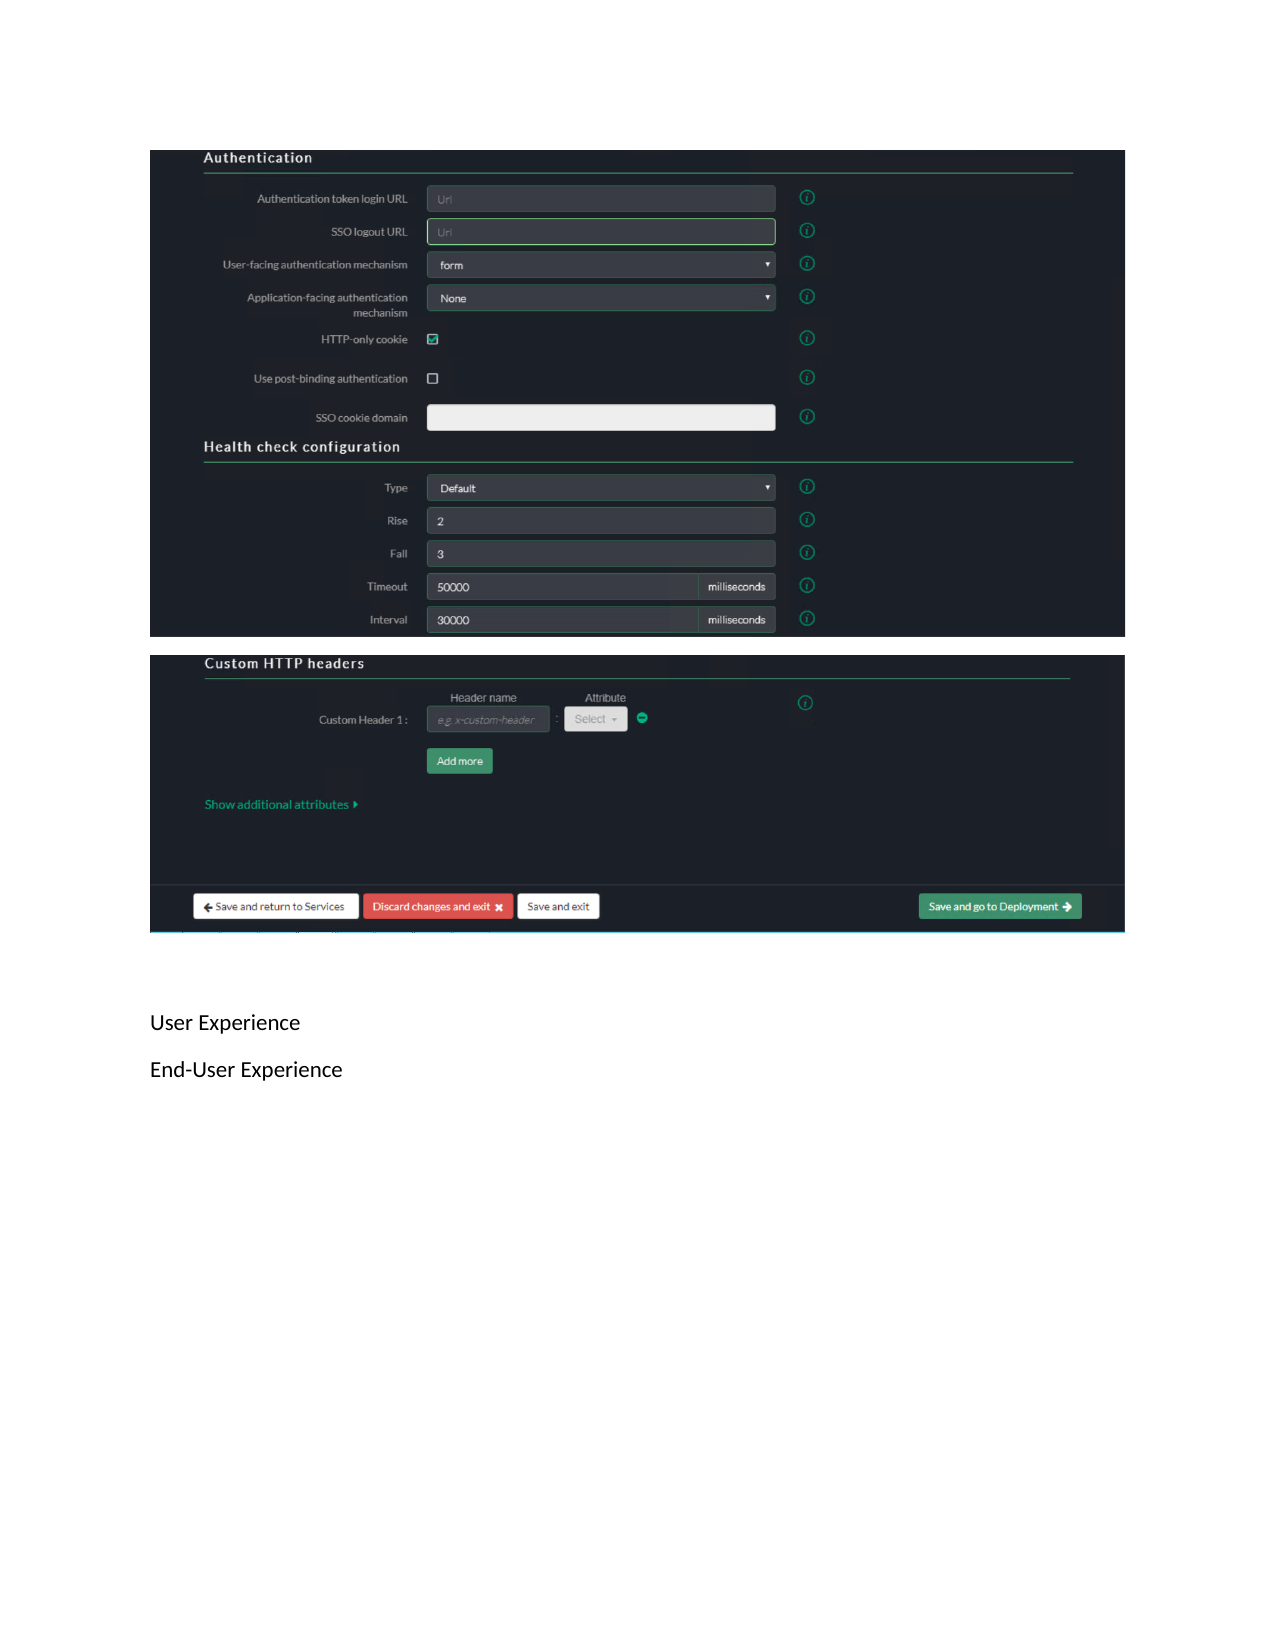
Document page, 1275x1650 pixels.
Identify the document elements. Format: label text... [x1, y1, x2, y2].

text End-User Experience [150, 1055, 1125, 1083]
text User Experience [150, 1008, 1125, 1036]
picture [150, 150, 1125, 637]
picture [150, 655, 1125, 933]
